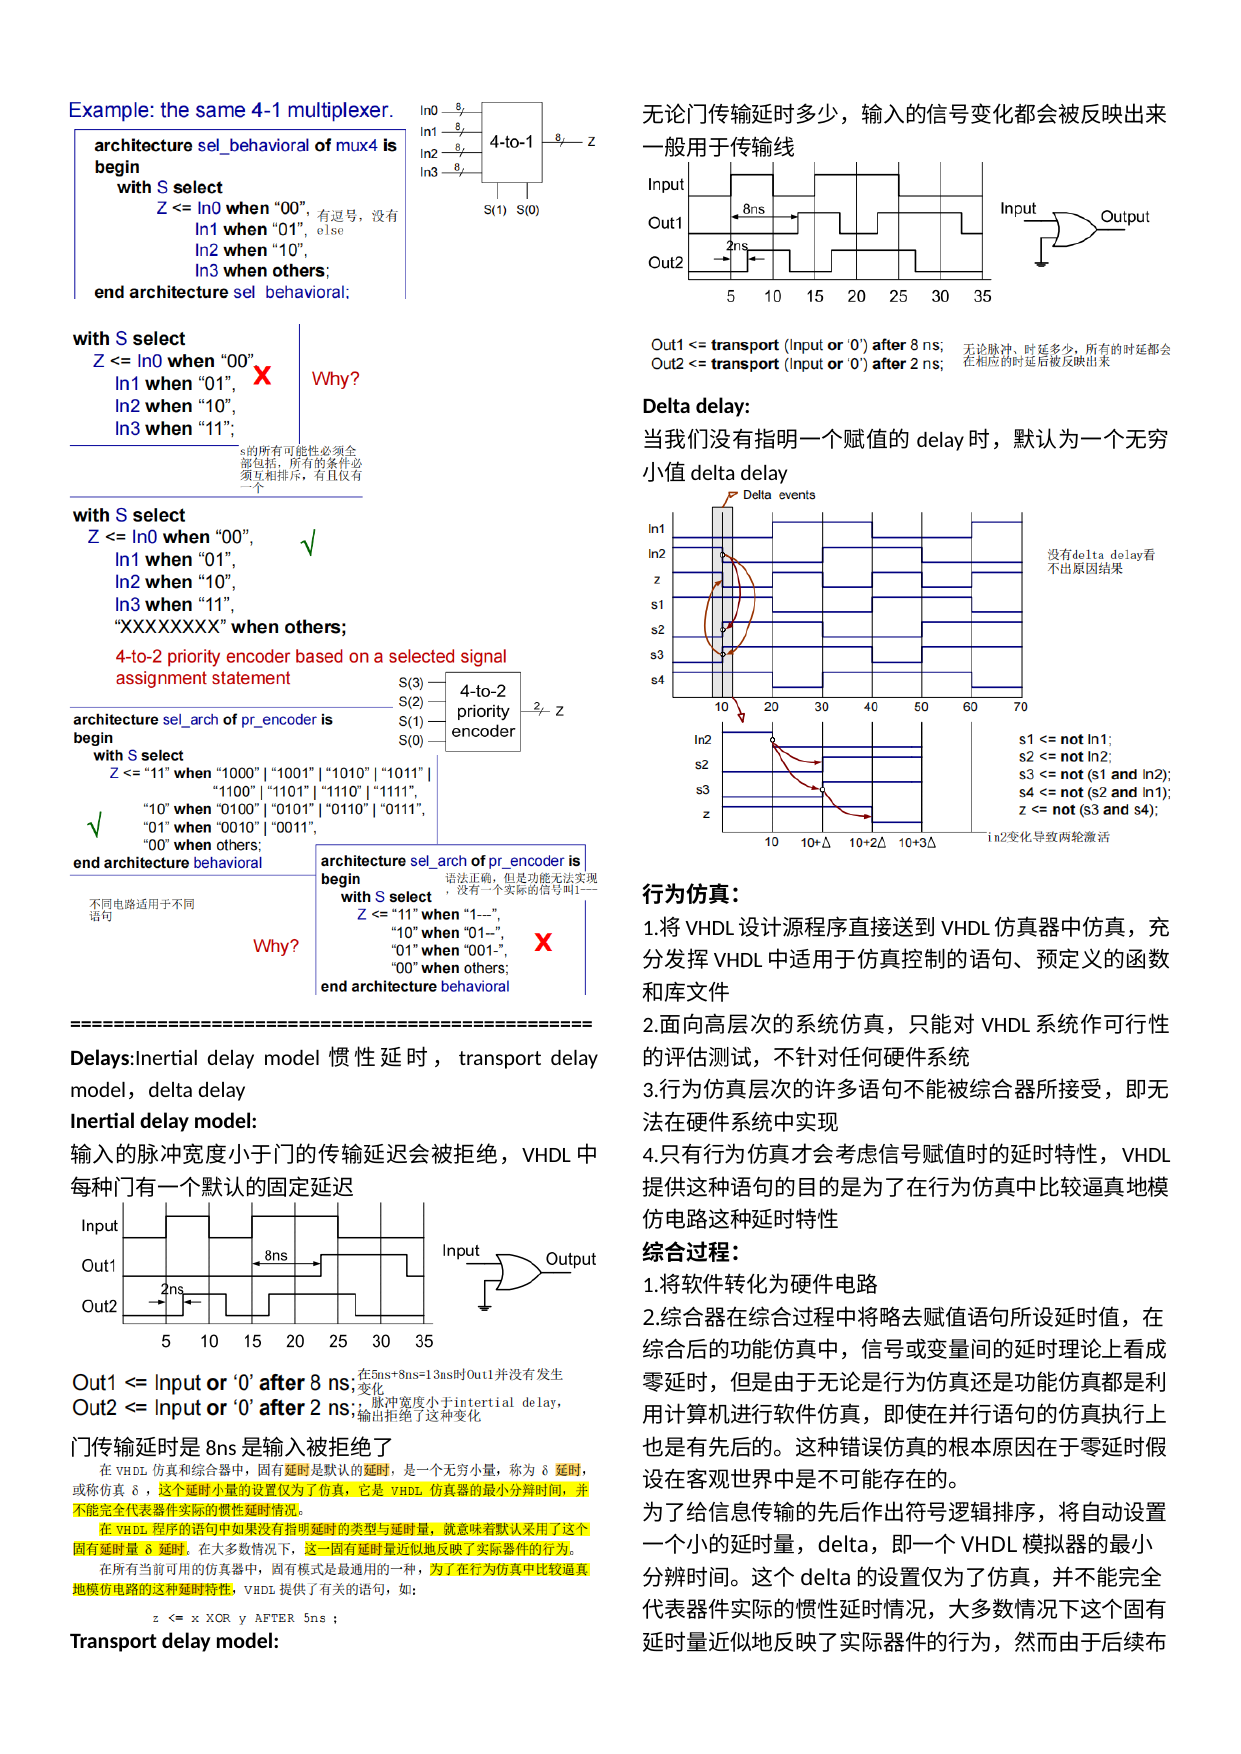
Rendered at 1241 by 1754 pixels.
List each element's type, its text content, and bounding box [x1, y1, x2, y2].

list Transport delay model: [70, 1625, 598, 1657]
list 一般用于传输线 [642, 129, 1171, 162]
picture [69, 1202, 598, 1422]
text 2.综合器在综合过程中将略去赋值语句所设延时值，在综合后的功能仿真中，信号或变量间的延时理论上看成零延时，但是由于无论是行为仿真还是功能仿真都是利用计算机进行软件仿真，即使在并行语句的仿真执行上也是有先后的。这种错误仿真的根本原因在于零延时假设在客观世界中是不可能存在的。 [642, 1299, 1171, 1494]
list 输入的脉冲宽度小于门的传输延迟会被拒绝，VHDL中每种门有一个默认的固定延迟 [70, 1137, 598, 1202]
list Delta delay: [642, 389, 1171, 422]
list 4.只有行为仿真才会考虑信号赋值时的延时特性，VHDL提供这种语句的目的是为了在行为仿真中比较逼真地模仿电路这种延时特性 [642, 1137, 1171, 1234]
picture [642, 487, 1171, 850]
list 3.行为仿真层次的许多语句不能被综合器所接受，即无法在硬件系统中实现 [642, 1072, 1171, 1137]
list 无论门传输延时多少，输入的信号变化都会被反映出来 [642, 97, 1171, 129]
picture [69, 97, 598, 299]
list ================================================Delays:Inertial delay model惯性延时，transport delay model，delta delay [70, 1007, 598, 1104]
picture [69, 324, 363, 637]
list 1.将软件转化为硬件电路 [642, 1267, 1171, 1299]
list 2.面向高层次的系统仿真，只能对VHDL系统作可行性的评估测试，不针对任何硬件系统 [642, 1007, 1171, 1072]
list 当我们没有指明一个赋值的delay时，默认为一个无穷小值delta delay [642, 422, 1171, 487]
list 门传输延时是8ns是输入被拒绝了 [70, 1429, 598, 1462]
picture [642, 162, 1171, 372]
list 行为仿真： [642, 877, 1171, 909]
picture [69, 1462, 598, 1625]
list 1.将VHDL设计源程序直接送到VHDL仿真器中仿真，充分发挥VHDL中适用于仿真控制的语句、预定义的函数和库文件 [642, 909, 1171, 1007]
picture [69, 649, 598, 995]
list Inertial delay model: [70, 1104, 598, 1137]
list 综合过程： [642, 1234, 1171, 1267]
